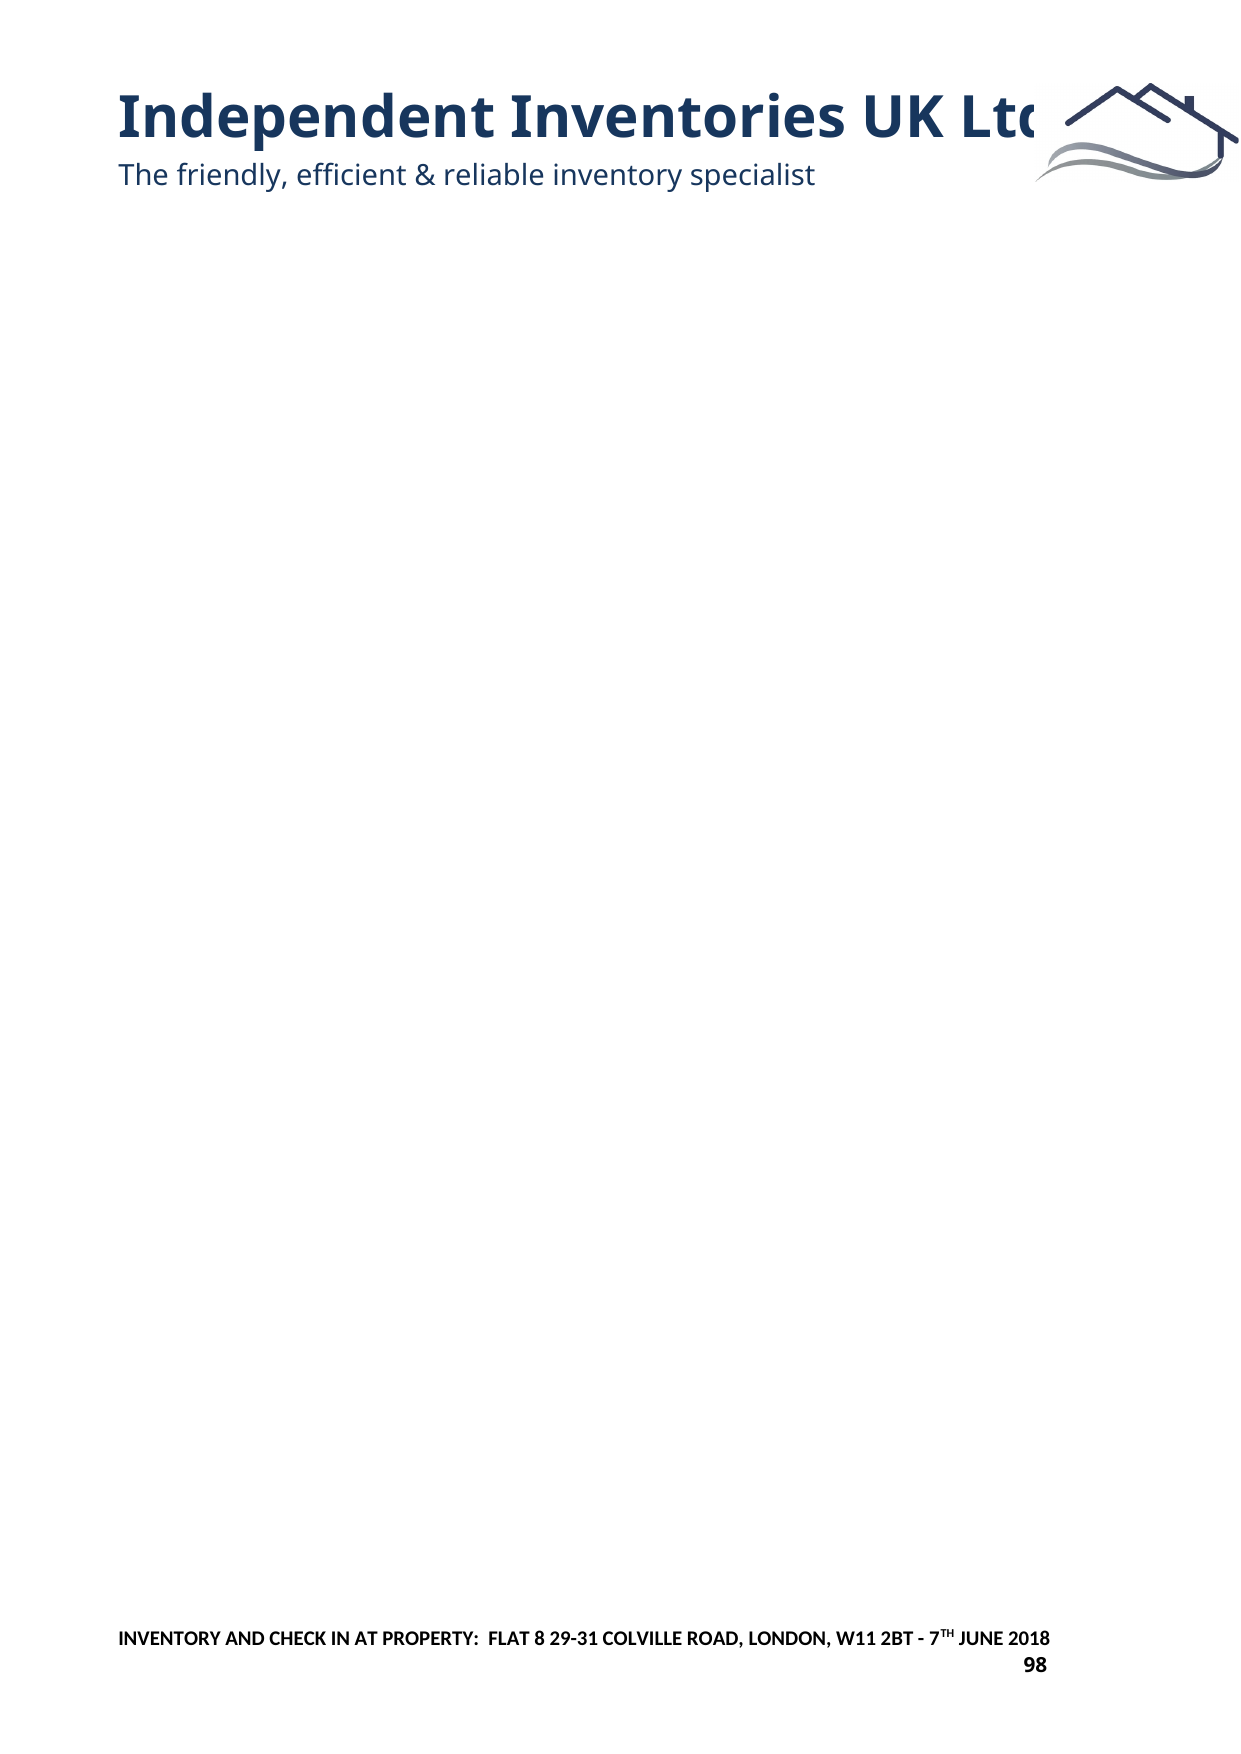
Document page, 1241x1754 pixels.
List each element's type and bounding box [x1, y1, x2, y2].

picture [1034, 83, 1239, 181]
